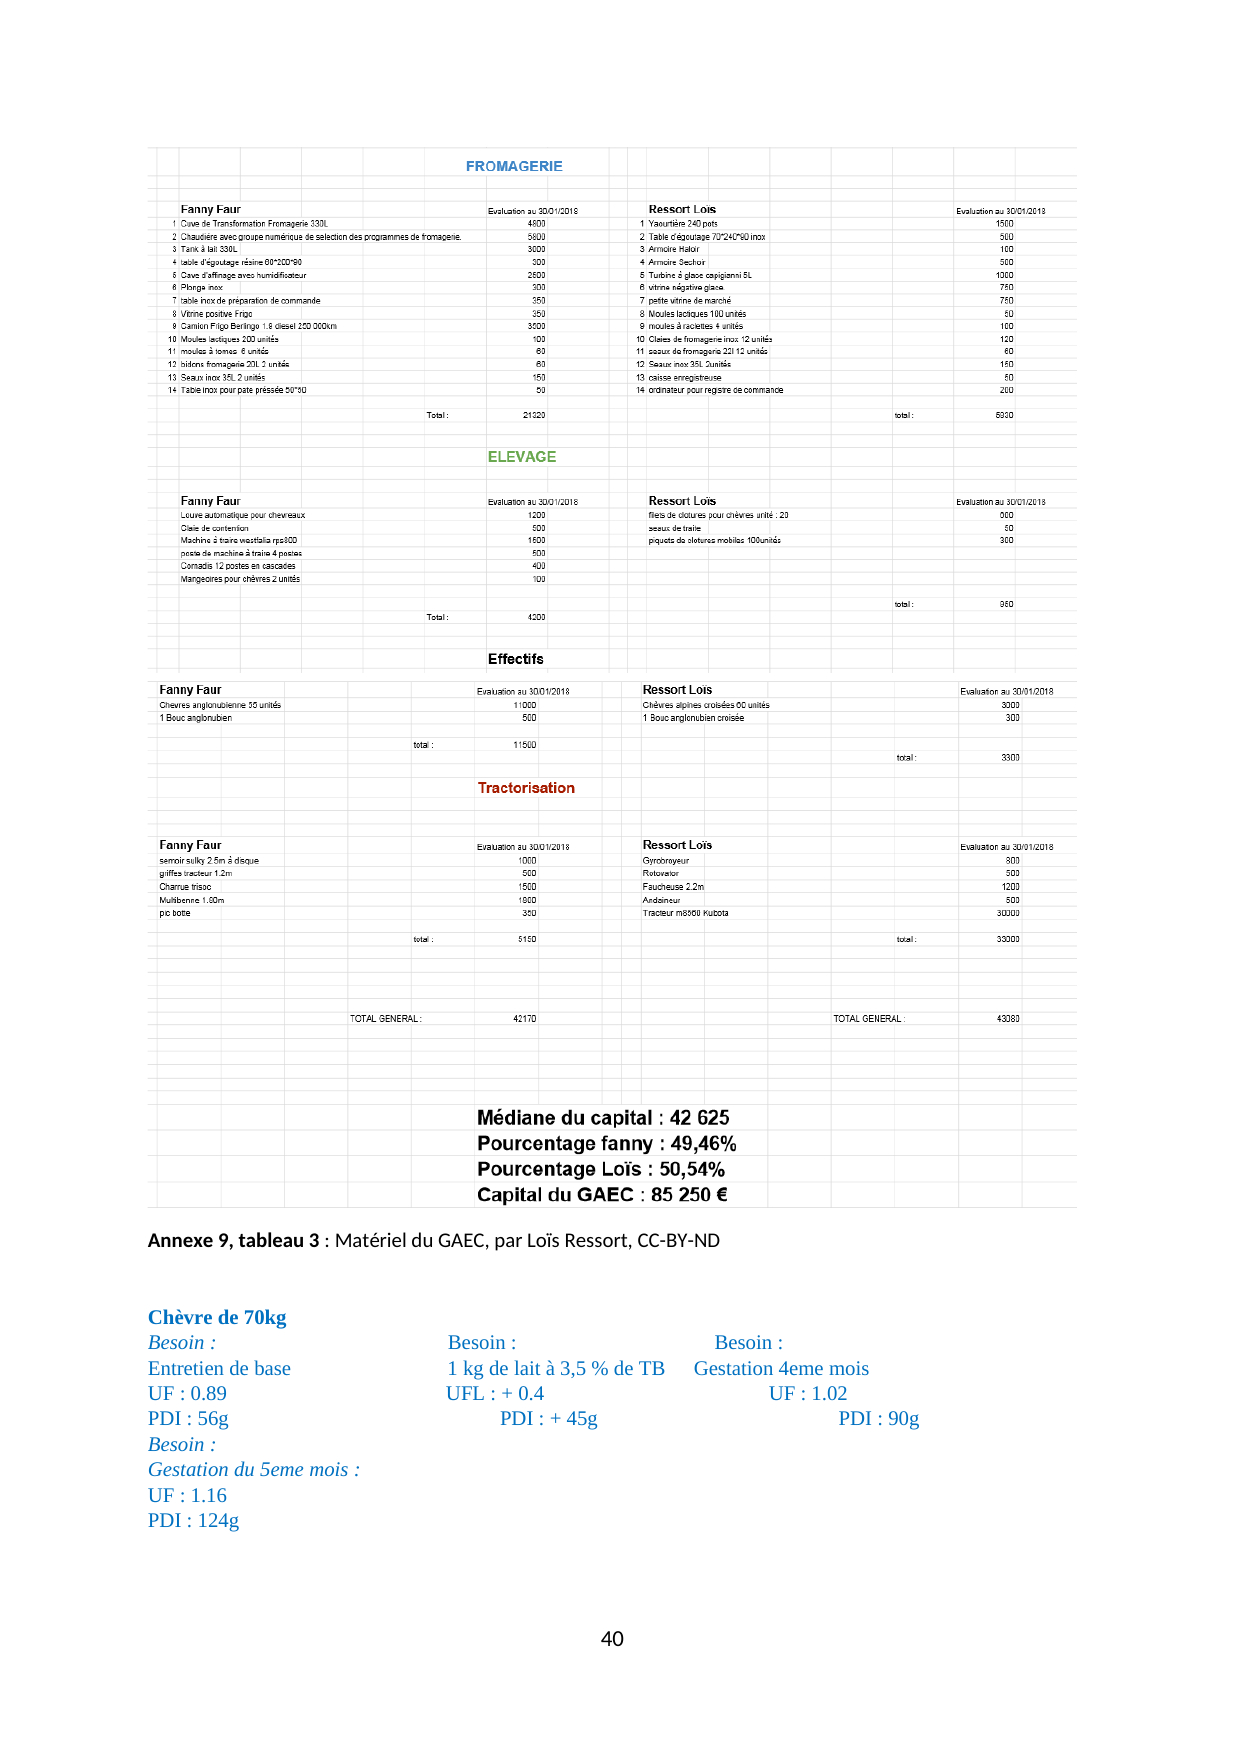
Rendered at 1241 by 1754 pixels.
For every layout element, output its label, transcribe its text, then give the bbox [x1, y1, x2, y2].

picture [147, 674, 1077, 1216]
text Chèvre de 70kg Besoin : Besoin : Besoin : Entretien de base 1 kg de lait à 3,5 % de TB Gestation 4eme mois UF : 0.89 UFL : + 0.4 UF : 1.02 PDI : 56g PDI : + 45g PDI : 90g Besoin : Gestation du 5eme mois : UF : 1.16 PDI : 124g [148, 1304, 1077, 1562]
picture [147, 147, 1077, 673]
text Annexe 9, tableau 3 : Matériel du GAEC, par Loïs Ressort, CC-BY-ND [148, 1227, 1077, 1253]
